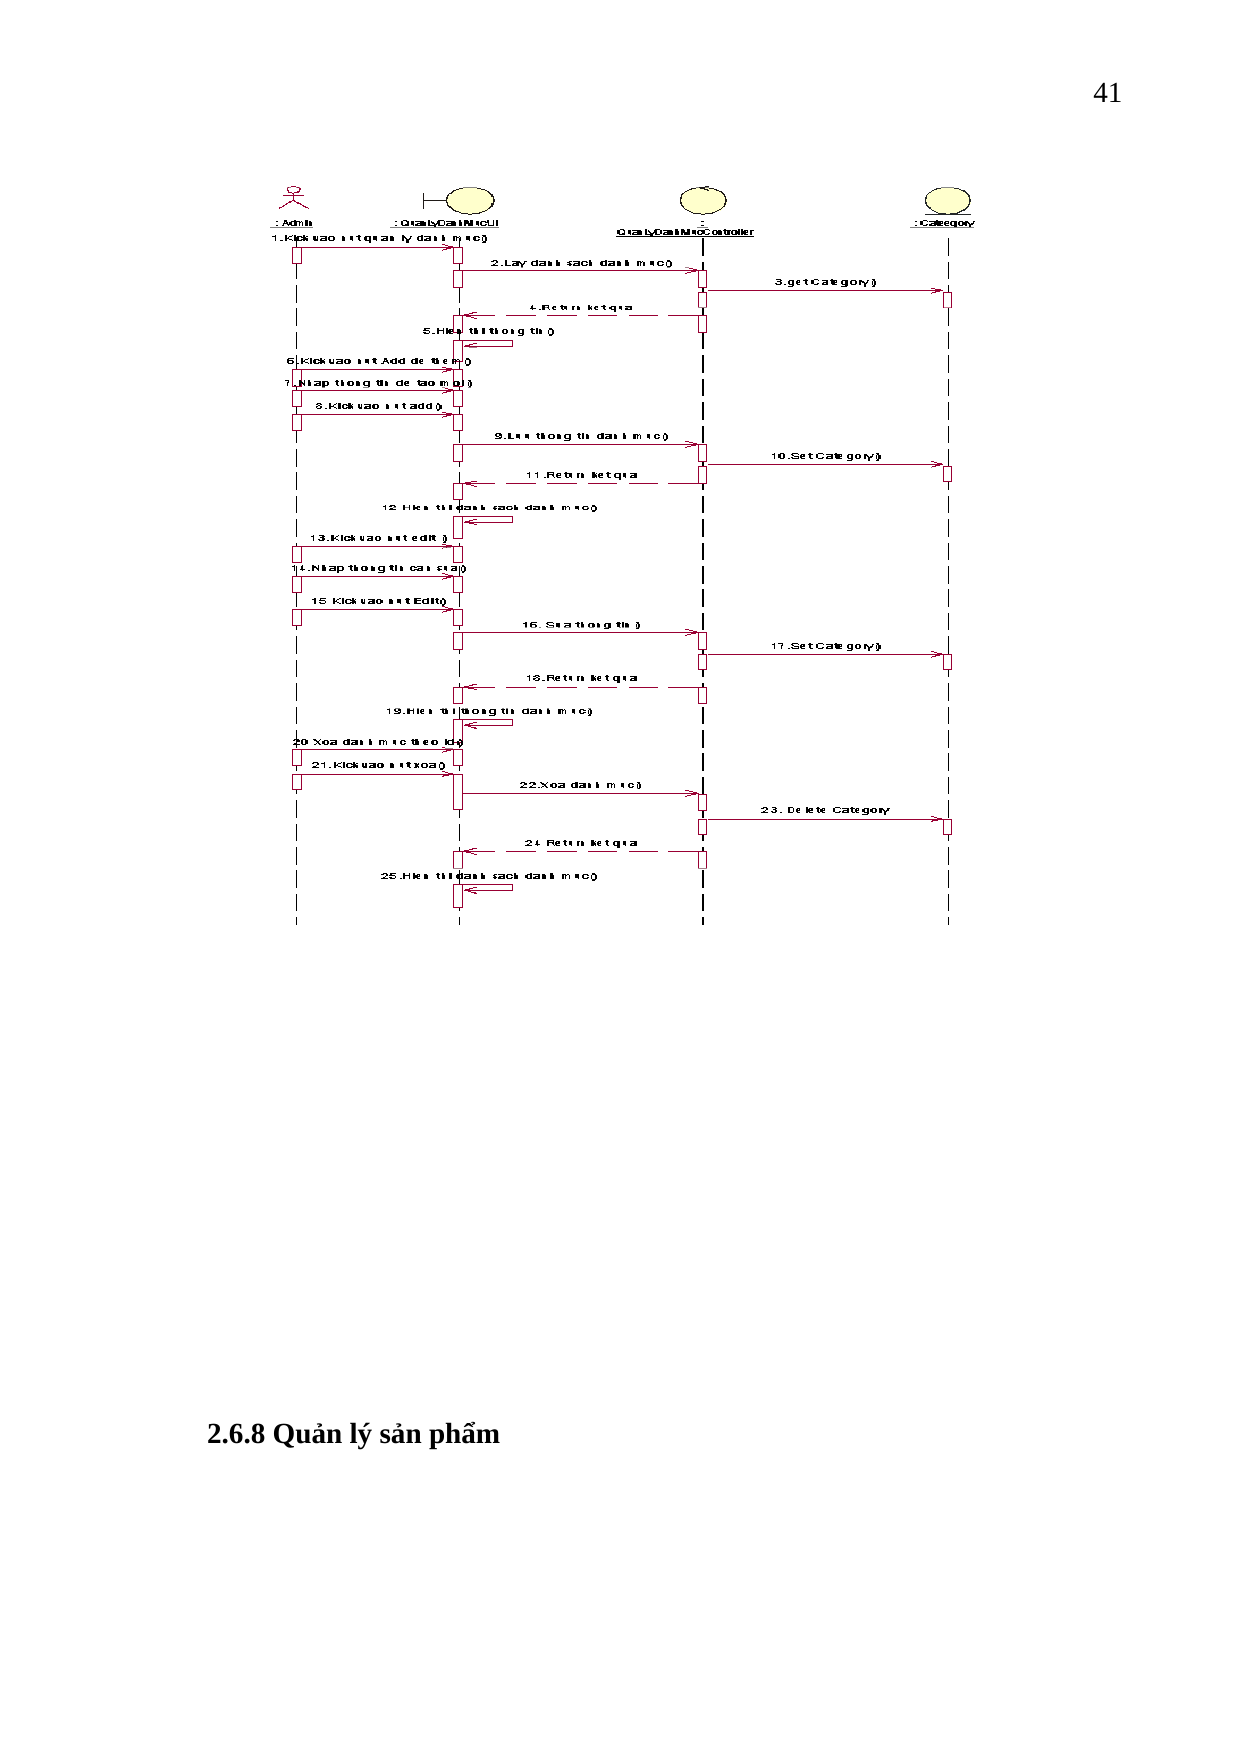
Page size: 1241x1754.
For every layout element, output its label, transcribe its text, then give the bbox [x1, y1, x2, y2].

text 2.6.8 Quản lý sản phẩm [207, 1416, 1122, 1450]
picture [206, 147, 1241, 1189]
